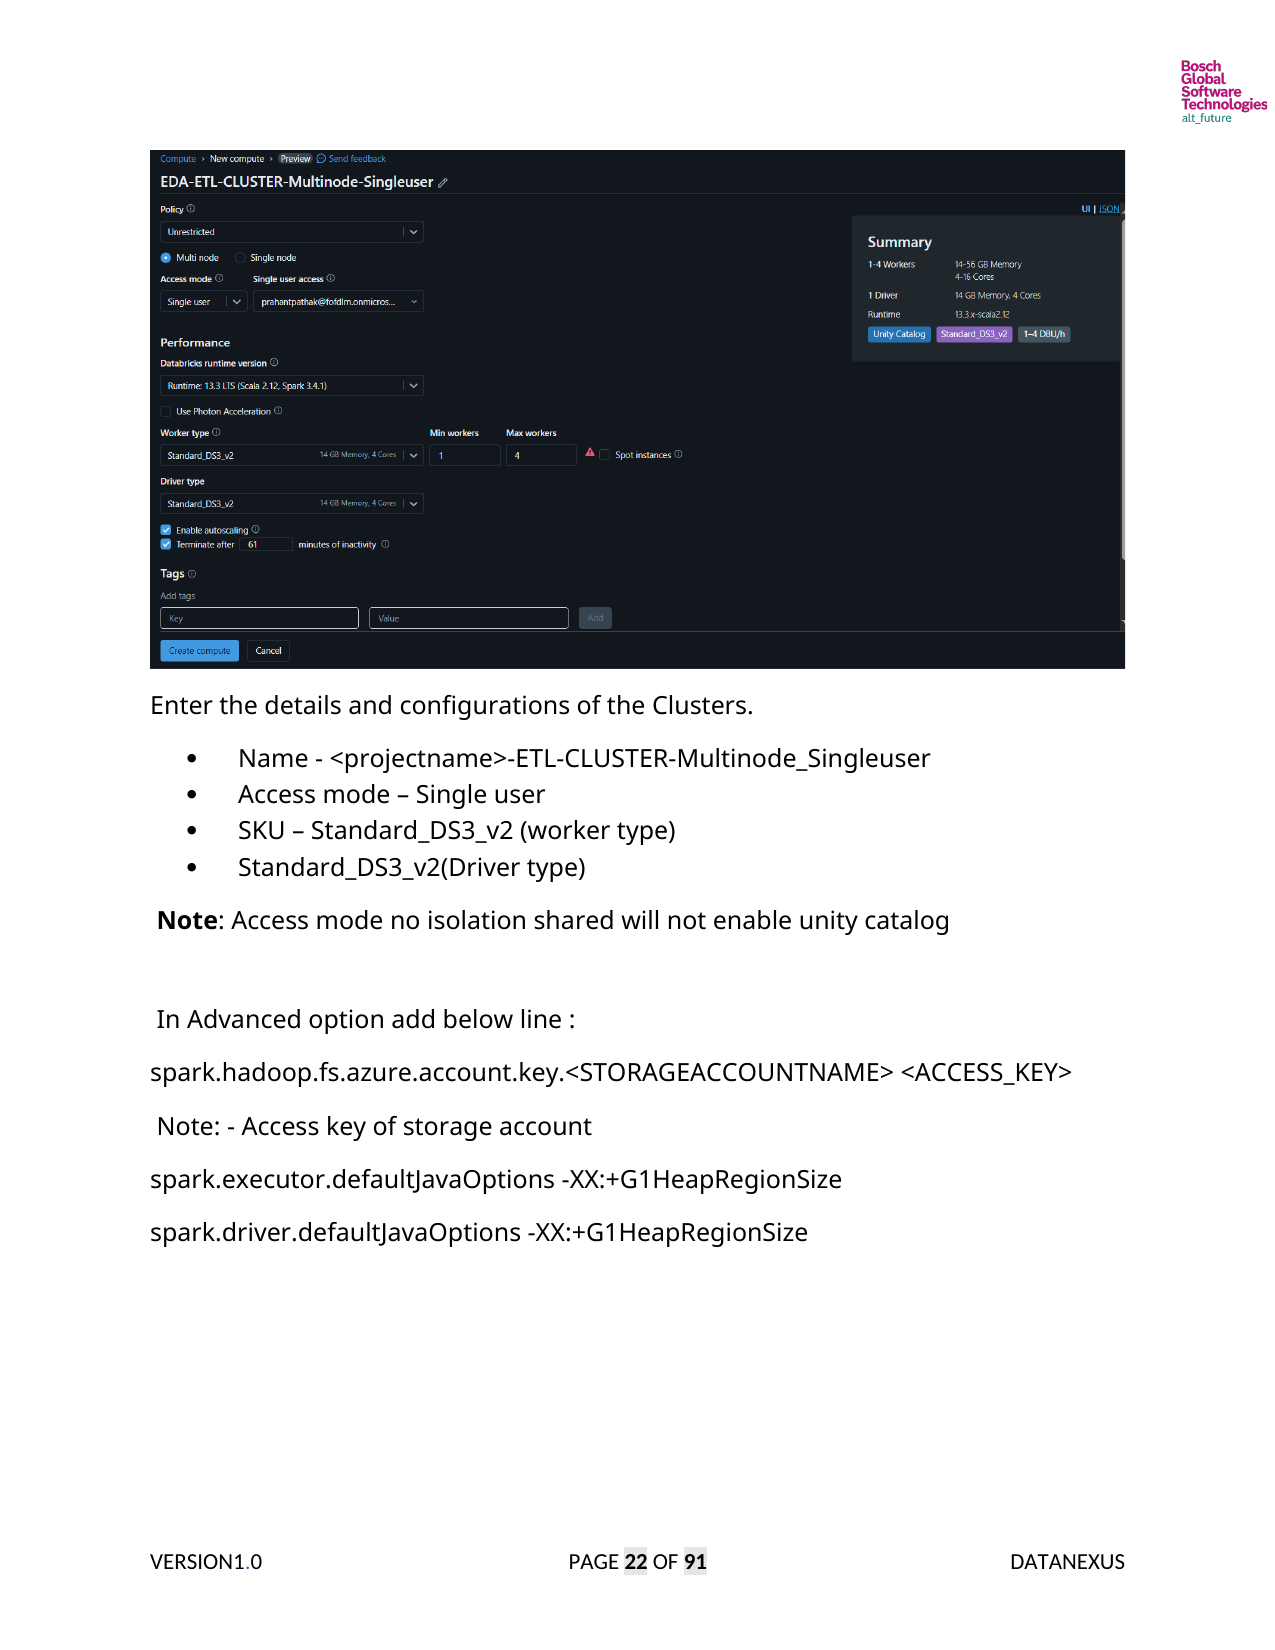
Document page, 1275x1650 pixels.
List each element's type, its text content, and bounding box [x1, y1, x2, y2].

picture [1181, 60, 1268, 124]
text spark.hadoop.fs.azure.account.key.<STORAGEACCOUNTNAME> <ACCESS_KEY> [150, 1055, 1125, 1089]
list Standard_DS3_v2(Driver type) [187, 849, 1125, 883]
text spark.executor.defaultJavaOptions -XX:+G1HeapRegionSize [150, 1161, 1125, 1196]
text spark.driver.defaultJavaOptions -XX:+G1HeapRegionSize [150, 1214, 1125, 1248]
picture [150, 150, 1125, 669]
text Enter the details and configurations of the Clusters. [150, 687, 1125, 721]
list SKU – Standard_DS3_v2 (worker type) [187, 813, 1125, 847]
text Note: - Access key of storage account [150, 1108, 1125, 1142]
text In Advanced option add below line : [150, 1002, 1125, 1036]
text Note: Access mode no isolation shared will not enable unity catalog [150, 902, 1125, 936]
list Access mode – Single user [187, 777, 1125, 811]
list Name - <projectname>-ETL-CLUSTER-Multinode_Singleuser [187, 740, 1125, 774]
